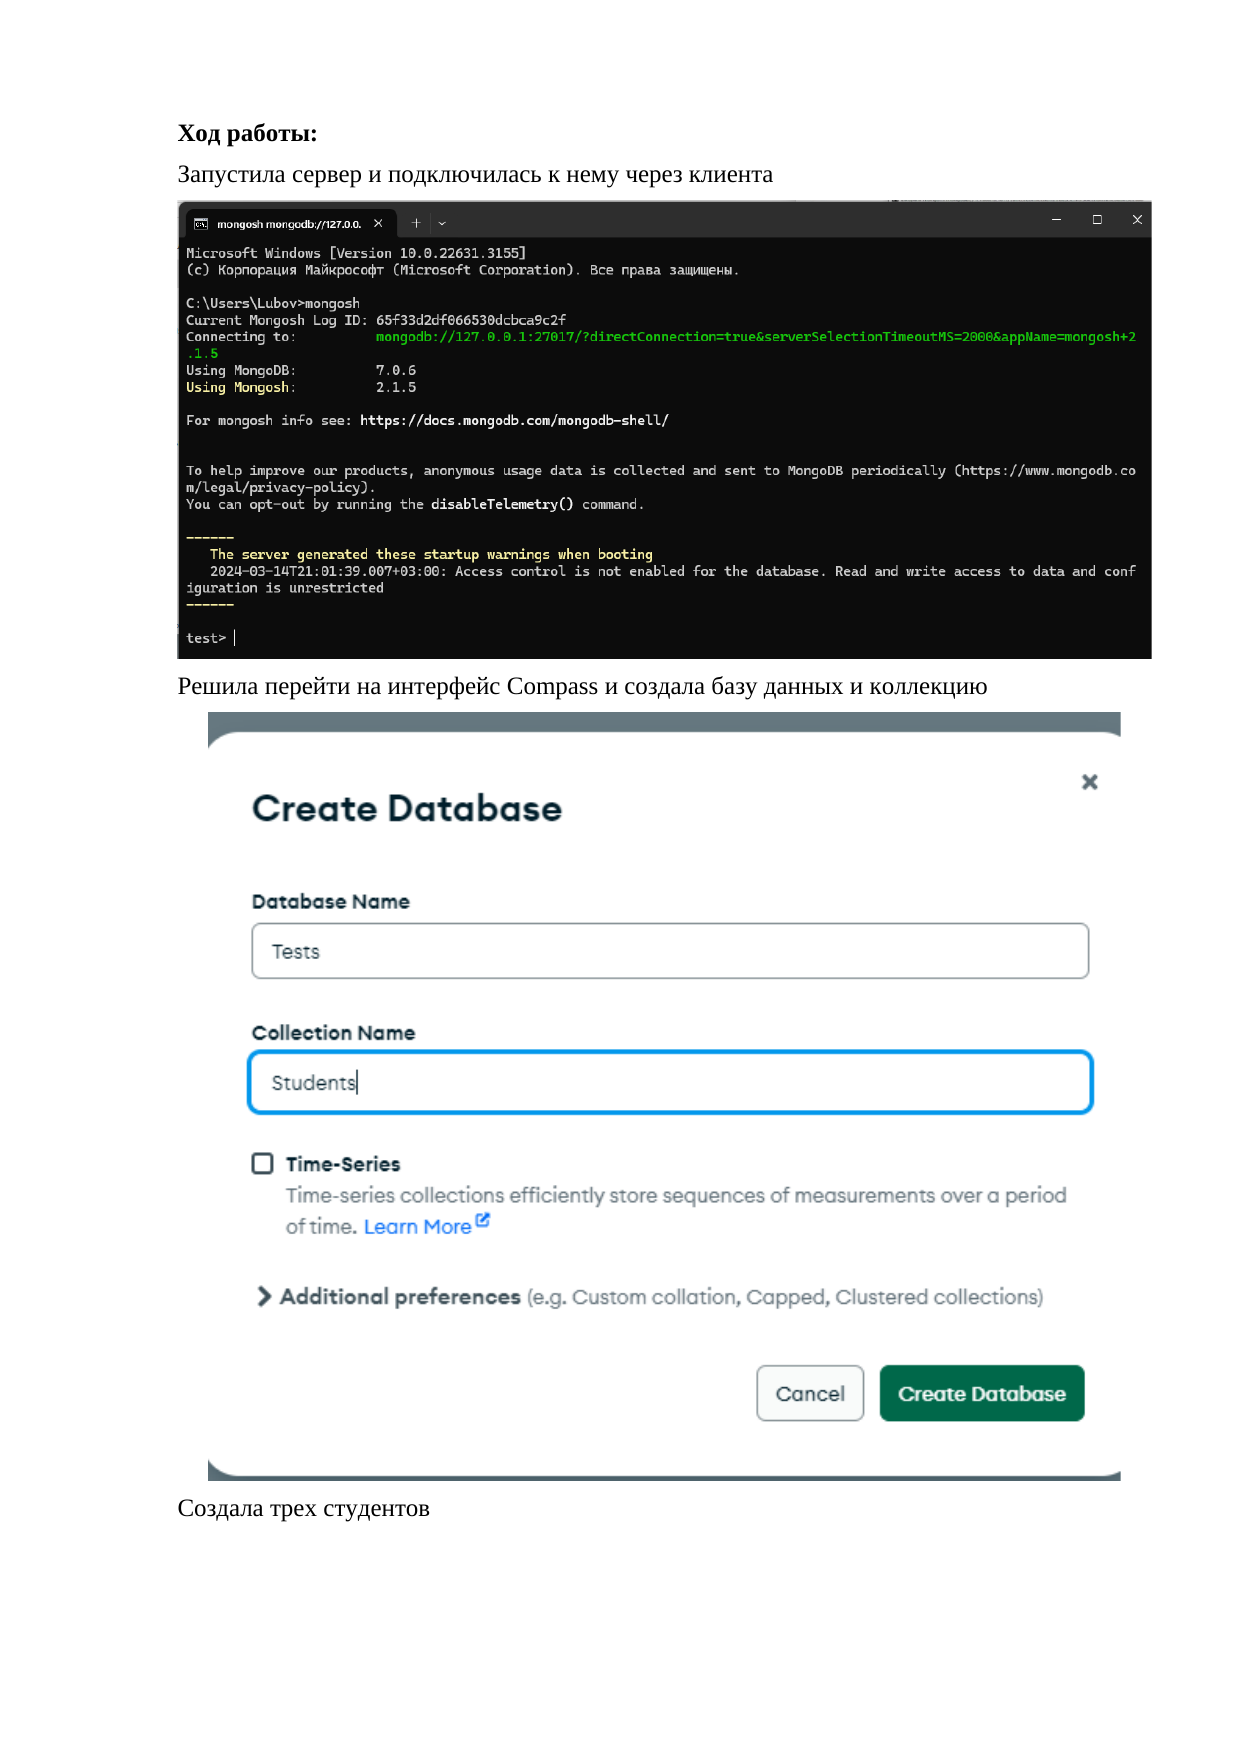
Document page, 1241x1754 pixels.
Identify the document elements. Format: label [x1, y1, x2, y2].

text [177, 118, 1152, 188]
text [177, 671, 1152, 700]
picture [177, 200, 1152, 659]
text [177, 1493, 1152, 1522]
picture [208, 712, 1121, 1481]
